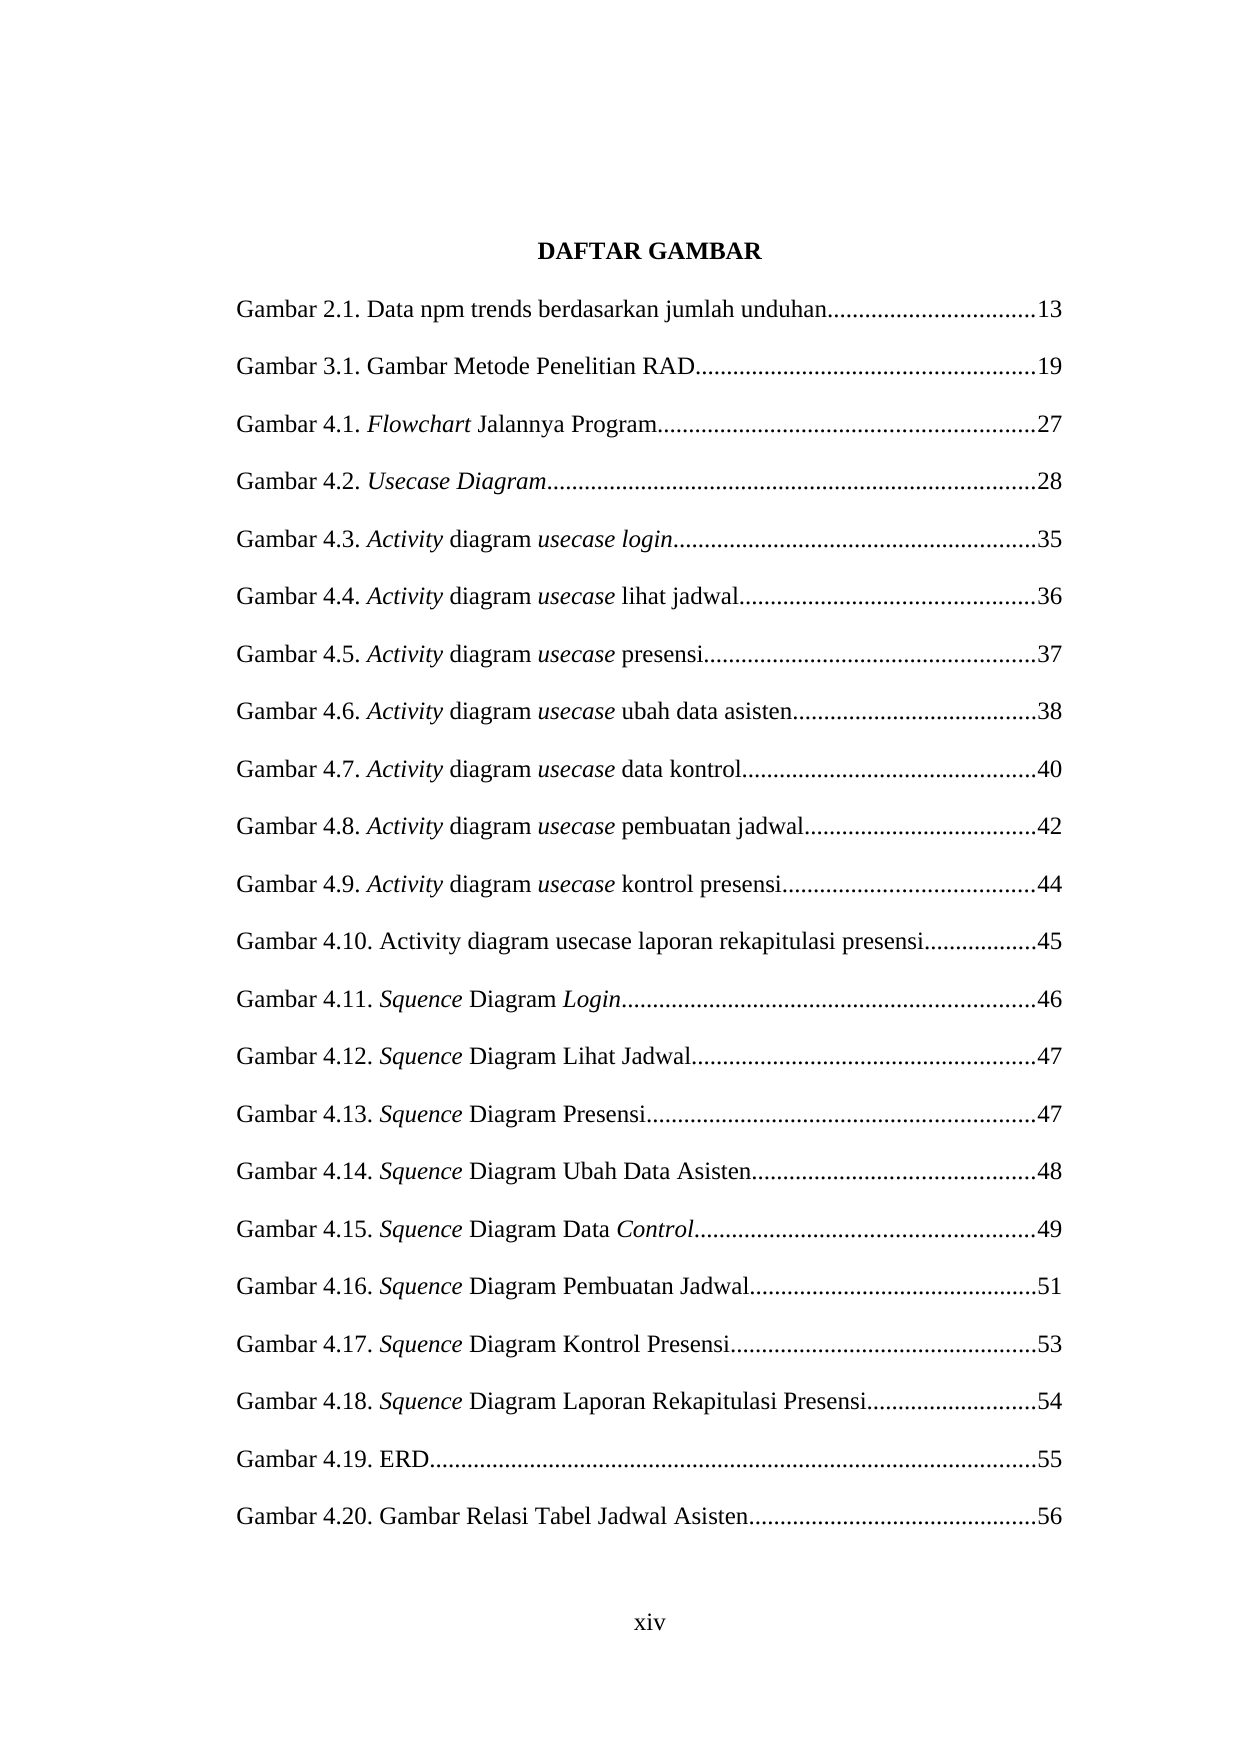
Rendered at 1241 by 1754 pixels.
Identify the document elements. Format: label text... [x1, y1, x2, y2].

subtitle DAFTAR GAMBAR [236, 236, 1063, 265]
text Gambar 4.20. Gambar Relasi Tabel Jadwal Asisten 56 [236, 1501, 1063, 1530]
text Gambar 2.1. Data npm trends berdasarkan jumlah unduhan 13 [236, 294, 1063, 322]
text Gambar 4.19. ERD 55 [236, 1444, 1063, 1472]
text Gambar 4.13. Squence Diagram Presensi 47 [236, 1099, 1063, 1127]
text Gambar 4.16. Squence Diagram Pembuatan Jadwal 51 [236, 1271, 1063, 1300]
text Gambar 4.7. Activity diagram usecase data kontrol 40 [236, 754, 1063, 782]
text Gambar 4.11. Squence Diagram Login 46 [236, 984, 1063, 1012]
text Gambar 4.18. Squence Diagram Laporan Rekapitulasi Presensi 54 [236, 1386, 1063, 1415]
text Gambar 4.10. Activity diagram usecase laporan rekapitulasi presensi 45 [236, 926, 1063, 955]
text Gambar 4.8. Activity diagram usecase pembuatan jadwal 42 [236, 811, 1063, 840]
text Gambar 4.14. Squence Diagram Ubah Data Asisten 48 [236, 1156, 1063, 1185]
text Gambar 4.3. Activity diagram usecase login 35 [236, 524, 1063, 552]
text Gambar 4.9. Activity diagram usecase kontrol presensi 44 [236, 869, 1063, 897]
text Gambar 4.15. Squence Diagram Data Control 49 [236, 1214, 1063, 1242]
text Gambar 4.5. Activity diagram usecase presensi 37 [236, 639, 1063, 667]
text Gambar 4.17. Squence Diagram Kontrol Presensi 53 [236, 1329, 1063, 1357]
text Gambar 4.12. Squence Diagram Lihat Jadwal 47 [236, 1041, 1063, 1070]
text Gambar 4.4. Activity diagram usecase lihat jadwal 36 [236, 581, 1063, 610]
text Gambar 4.1. Flowchart Jalannya Program 27 [236, 409, 1063, 437]
text Gambar 3.1. Gambar Metode Penelitian RAD 19 [236, 351, 1063, 380]
text Gambar 4.2. Usecase Diagram 28 [236, 466, 1063, 495]
text Gambar 4.6. Activity diagram usecase ubah data asisten 38 [236, 696, 1063, 725]
